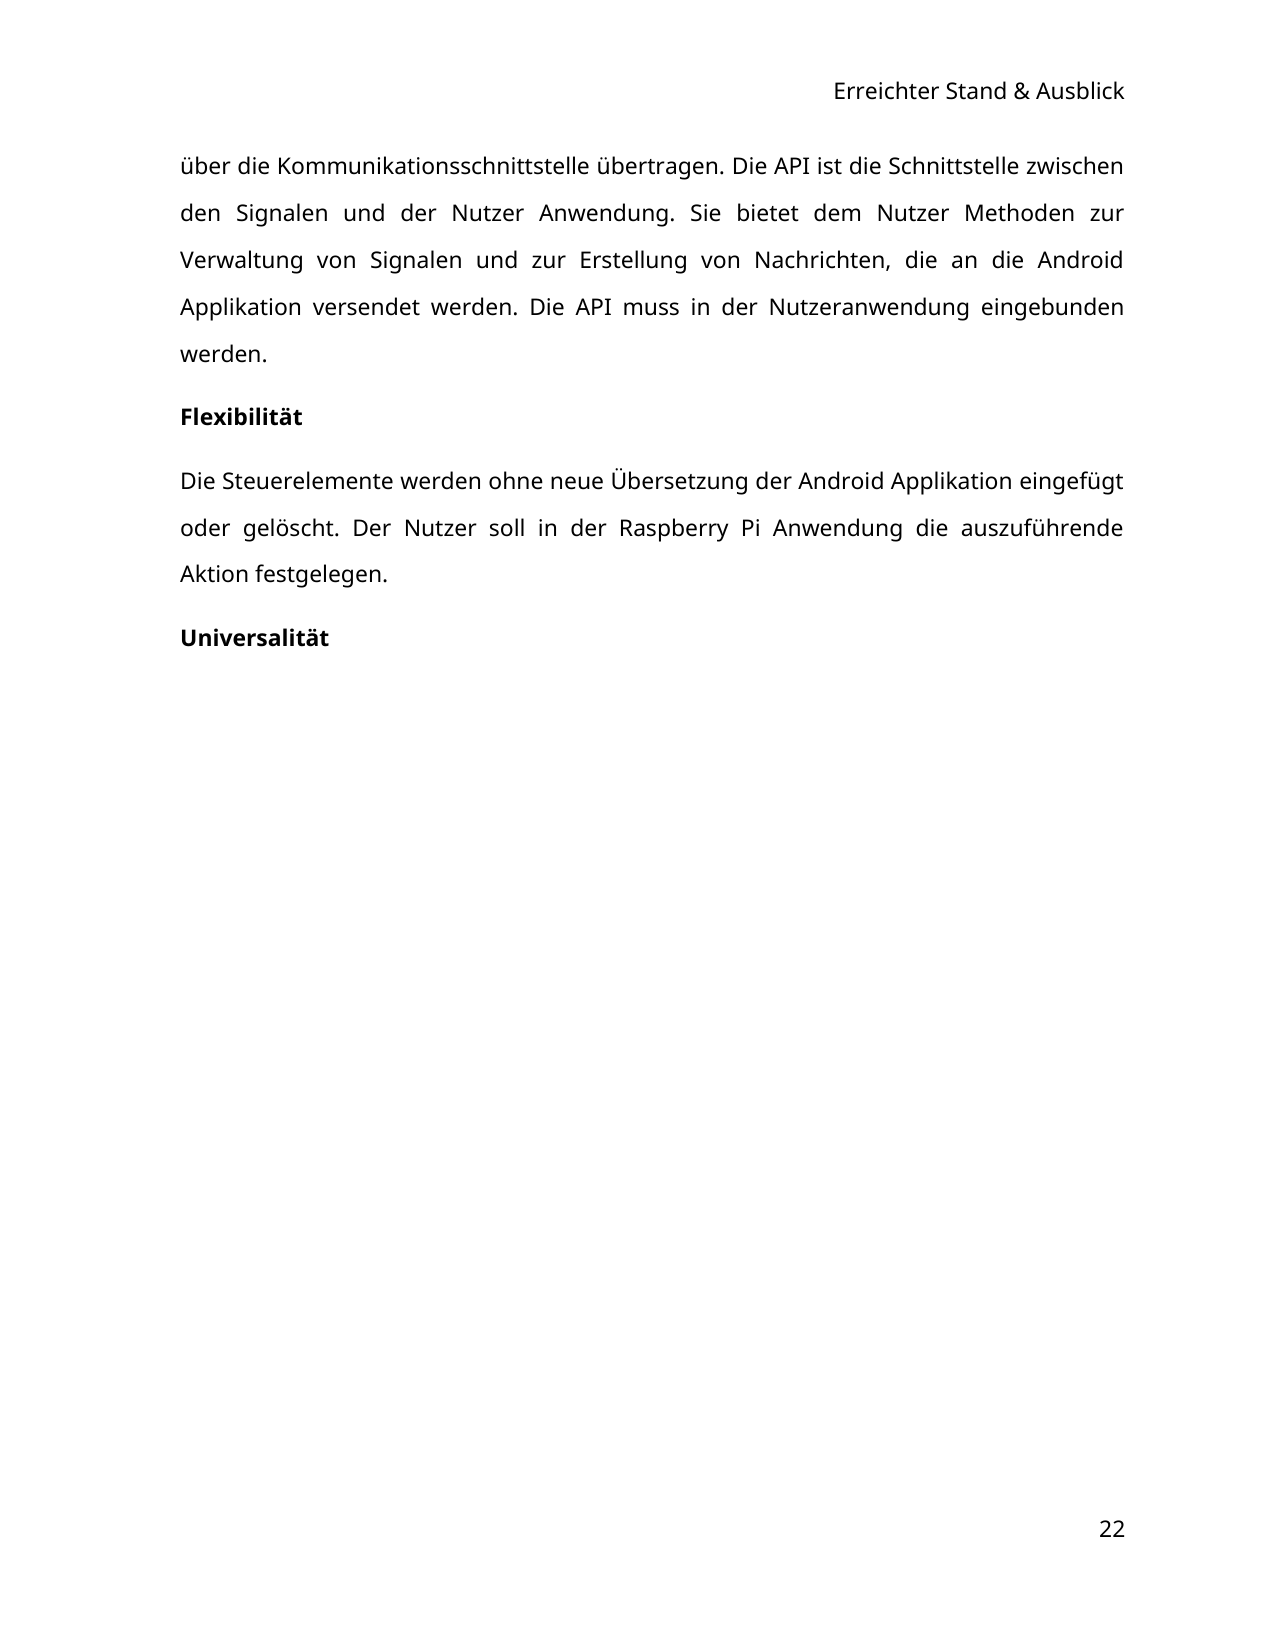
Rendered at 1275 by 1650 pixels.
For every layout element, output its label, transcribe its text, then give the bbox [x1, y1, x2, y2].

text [180, 150, 1125, 369]
text Flexibilität [180, 401, 1125, 432]
text Die Steuerelemente werden ohne neue Übersetzung der Android Applikation eingefügt oder gelöscht. Der Nutzer soll in der Raspberry Pi Anwendung die auszuführende Aktion festgelegen. [180, 464, 1125, 589]
text Universalität [180, 622, 1125, 653]
